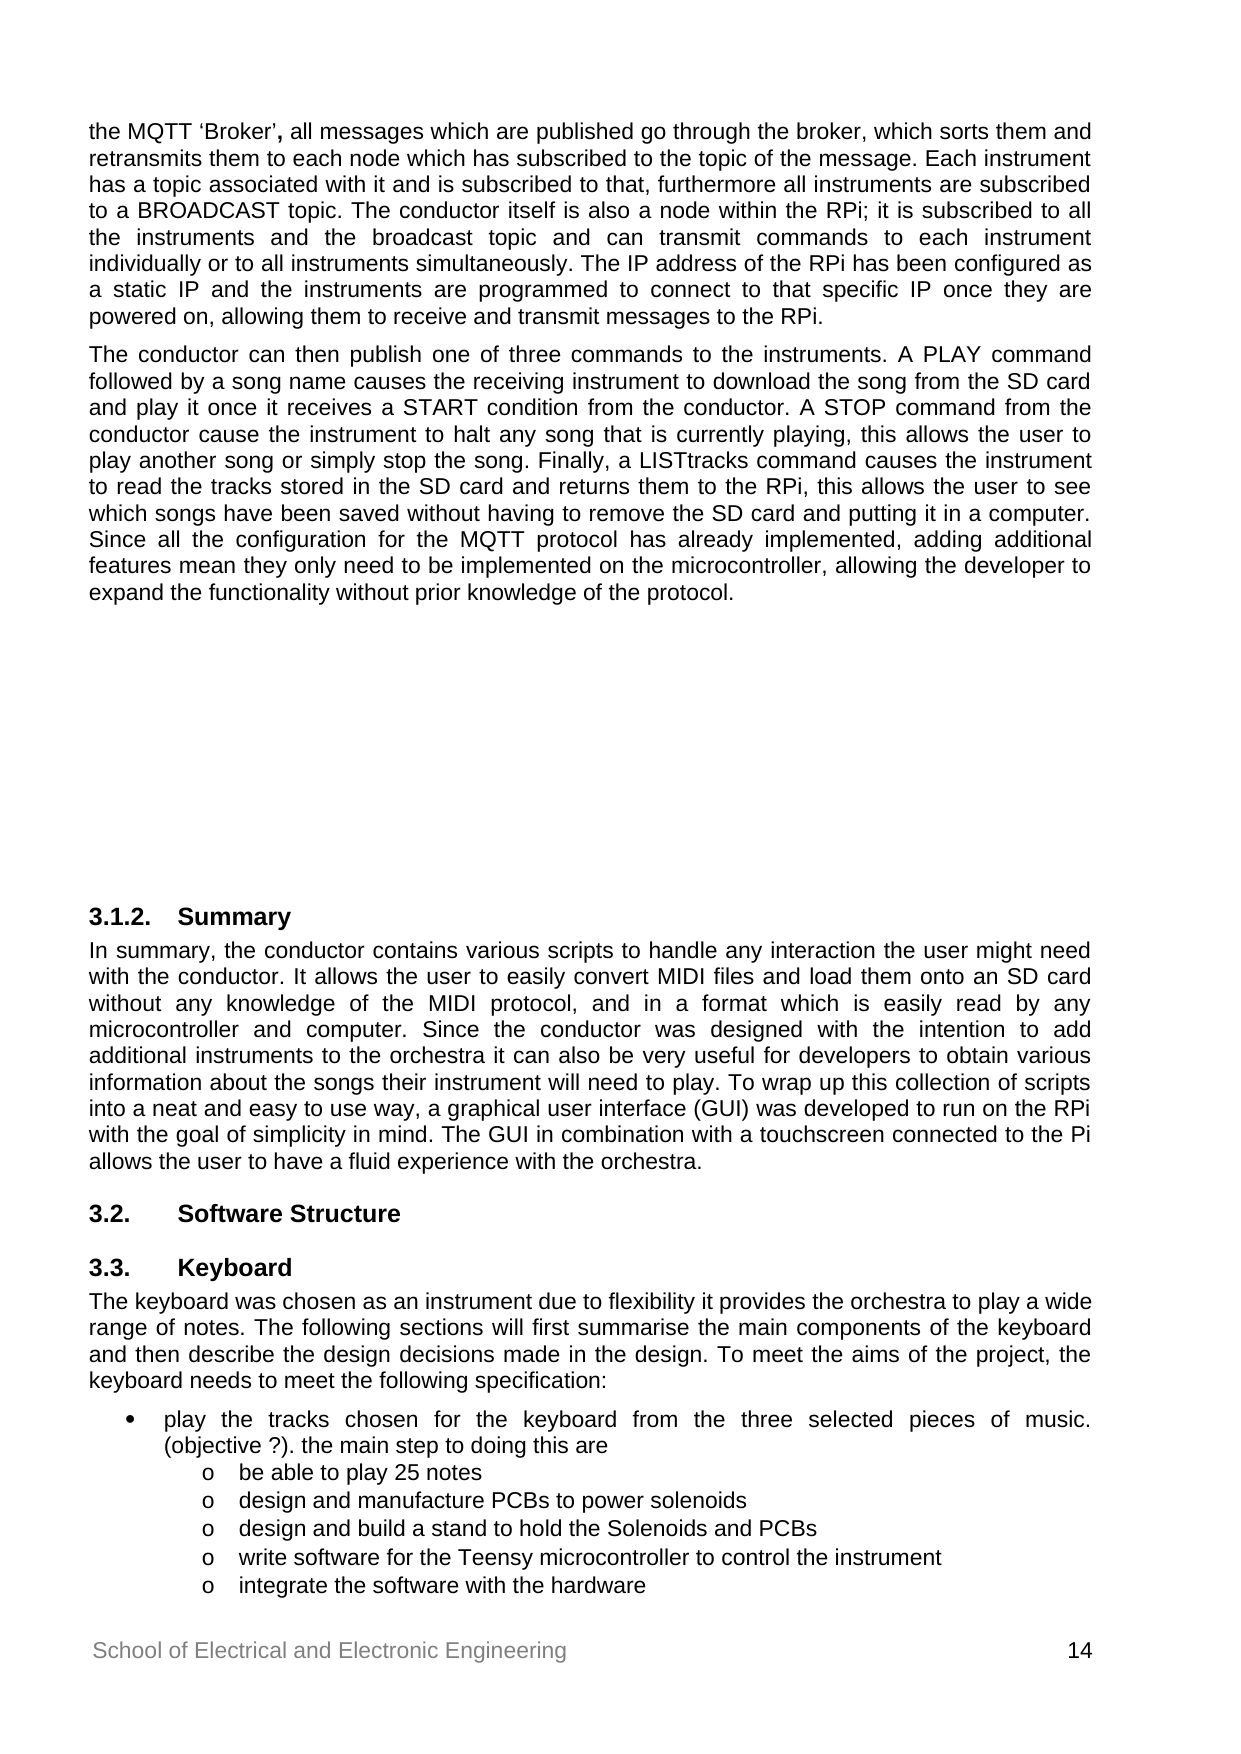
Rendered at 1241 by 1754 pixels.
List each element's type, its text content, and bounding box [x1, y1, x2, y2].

list play the tracks chosen for the keyboard from the three selected pieces of music. (objective ?). the main step to doing this are [126, 1406, 1092, 1458]
list be able to play 25 notes [201, 1458, 1092, 1487]
list integrate the software with the hardware [201, 1572, 1092, 1600]
text The keyboard was chosen as an instrument due to flexibility it provides the orchestra to play a wide range of notes. The following sections will first summarise the main components of the keyboard and then describe the design decisions made in the design. To meet the aims of the project, the keyboard needs to meet the following specification: [89, 1288, 1092, 1393]
list write software for the Teensy microcontroller to control the instrument [201, 1543, 1092, 1572]
list design and manufacture PCBs to power solenoids [201, 1487, 1092, 1515]
subtitle Software Structure [89, 1199, 1092, 1228]
subtitle Keyboard [89, 1253, 1092, 1282]
text The conductor can then publish one of three commands to the instruments. A PLAY command followed by a song name causes the receiving instrument to download the song from the SD card and play it once it receives a START condition from the conductor. A STOP command from the conductor cause the instrument to halt any song that is currently playing, this allows the user to play another song or simply stop the song. Finally, a LISTtracks command causes the instrument to read the tracks stored in the SD card and returns them to the RPi, this allows the user to see which songs have been saved without having to remove the SD card and putting it in a computer. Since all the configuration for the MQTT protocol has already implemented, adding additional features mean they only need to be implemented on the microcontroller, allowing the developer to expand the functionality without prior knowledge of the protocol. [89, 341, 1092, 605]
text In summary, the conductor contains various scripts to handle any interaction the user might need with the conductor. It allows the user to easily convert MIDI files and load them onto an SD card without any knowledge of the MIDI protocol, and in a format which is easily read by any microcontroller and computer. Since the conductor was designed with the intention to add additional instruments to the orchestra it can also be very useful for developers to obtain various information about the songs their instrument will need to play. To wrap up this collection of scripts into a neat and easy to use way, a graphical user interface (GUI) was developed to run on the RPi with the goal of simplicity in mind. The GUI in combination with a touchscreen connected to the Pi allows the user to have a fluid experience with the orchestra. [89, 937, 1092, 1174]
list design and build a stand to hold the Solenoids and PCBs [201, 1515, 1092, 1543]
subtitle Summary [89, 902, 1092, 931]
